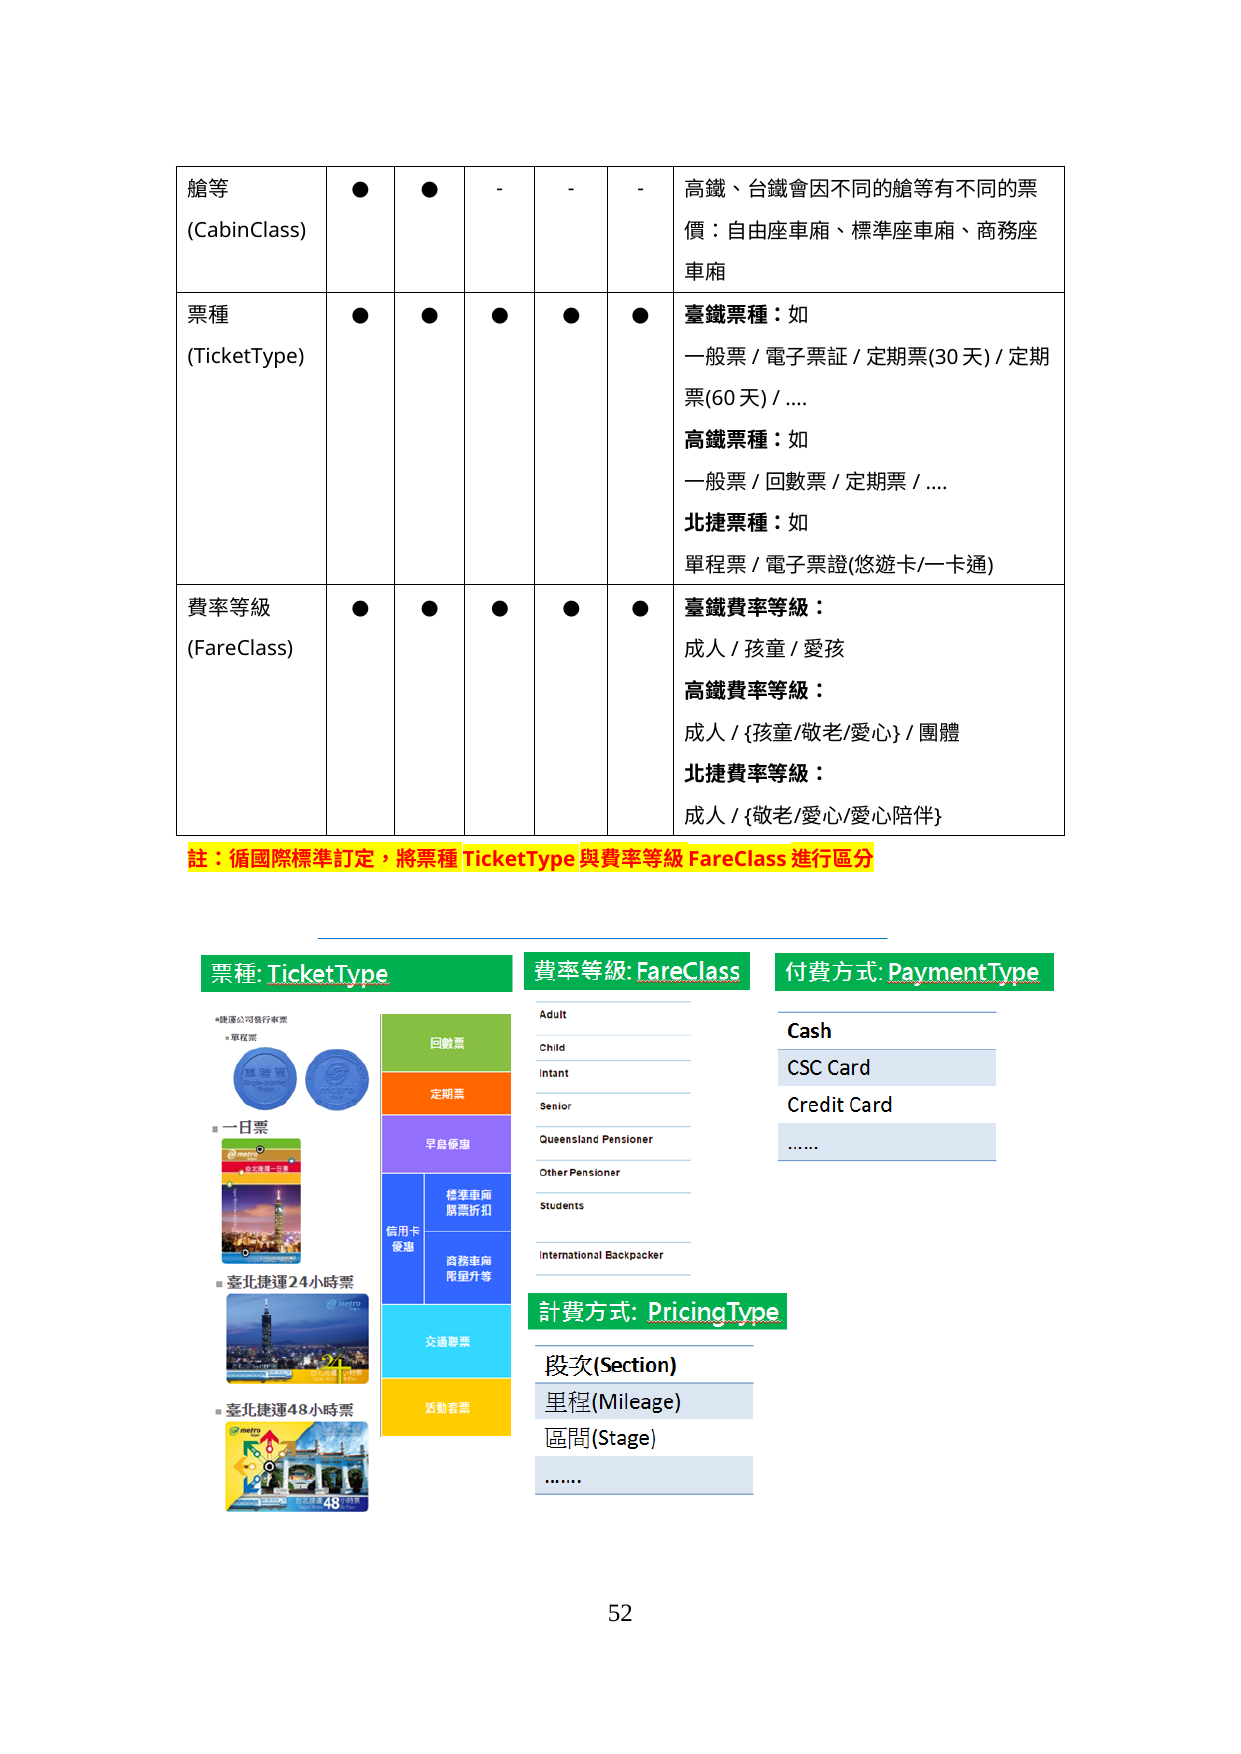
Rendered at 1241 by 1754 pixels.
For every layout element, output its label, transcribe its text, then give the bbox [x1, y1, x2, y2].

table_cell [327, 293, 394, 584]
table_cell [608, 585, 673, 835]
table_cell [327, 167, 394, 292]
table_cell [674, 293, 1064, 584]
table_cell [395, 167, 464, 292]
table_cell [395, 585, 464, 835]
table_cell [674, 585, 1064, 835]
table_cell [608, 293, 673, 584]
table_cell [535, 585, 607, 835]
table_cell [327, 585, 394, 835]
text 註：循國際標準訂定，將票種TicketType與費率等級FareClass進行區分 [187, 836, 1053, 878]
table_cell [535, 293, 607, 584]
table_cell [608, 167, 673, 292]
picture [187, 938, 1064, 1526]
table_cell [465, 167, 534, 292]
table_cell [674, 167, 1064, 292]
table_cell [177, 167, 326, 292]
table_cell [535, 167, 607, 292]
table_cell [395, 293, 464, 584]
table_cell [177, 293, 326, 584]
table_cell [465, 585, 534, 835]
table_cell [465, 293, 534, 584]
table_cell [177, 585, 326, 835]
